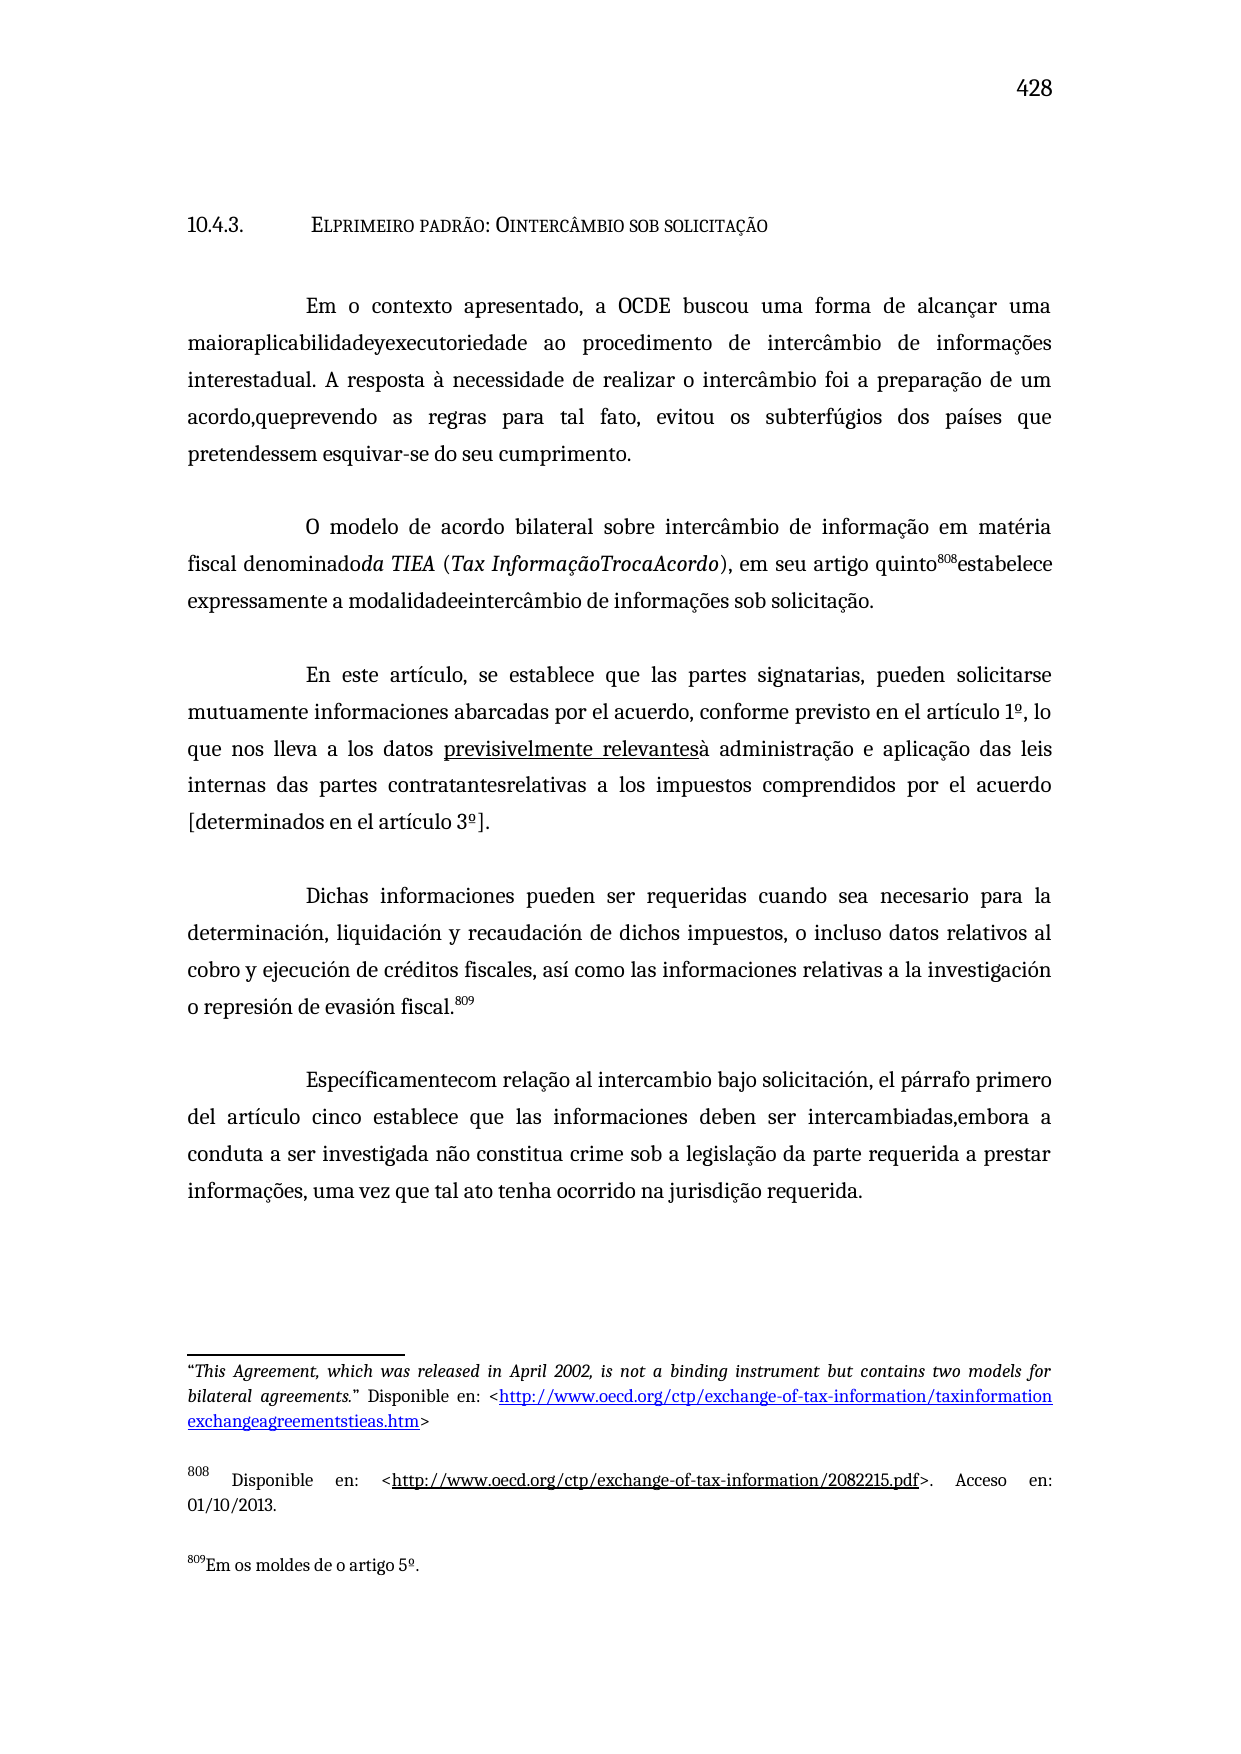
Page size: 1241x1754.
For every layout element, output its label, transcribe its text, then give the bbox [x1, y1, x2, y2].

text Em o contexto apresentado, a OCDE buscou uma forma de alcançar uma maioraplicabilidadeyexecutoriedade ao procedimento de intercâmbio de informações interestadual. A resposta à necessidade de realizar o intercâmbio foi a preparação de um acordo,queprevendo as regras para tal fato, evitou os subterfúgios dos países que pretendessem esquivar-se do seu cumprimento. [187, 293, 1053, 467]
text O modelo de acordo bilateral sobre intercâmbio de informação em matéria fiscal denominadoda TIEA (Tax InformaçãoTrocaAcordo), em seu artigo quintoestabelece expressamente a modalidadeeintercâmbio de informações sob solicitação. [187, 514, 1053, 614]
text Específicamentecom relação al intercambio bajo solicitación, el párrafo primero del artículo cinco establece que las informaciones deben ser intercambiadas,embora a conduta a ser investigada não constitua crime sob a legislação da parte requerida a prestar informações, uma vez que tal ato tenha ocorrido na jurisdição requerida. [187, 1067, 1053, 1204]
text En este artículo, se establece que las partes signatarias, pueden solicitarse mutuamente informaciones abarcadas por el acuerdo, conforme previsto en el artículo 1º, lo que nos lleva a los datos previsivelmente relevantesà administração e aplicação das leis internas das partes contratantesrelativas a los impuestos comprendidos por el acuerdo [determinados en el artículo 3º]. [187, 662, 1053, 835]
text Dichas informaciones pueden ser requeridas cuando sea necesario para la determinación, liquidación y recaudación de dichos impuestos, o incluso datos relativos al cobro y ejecución de créditos fiscales, así como las informaciones relativas a la investigación o represión de evasión fiscal. [187, 883, 1053, 1020]
subtitle 10.4.3. Elprimeiro padrão: Ointercâmbio sob solicitação [187, 212, 1053, 238]
